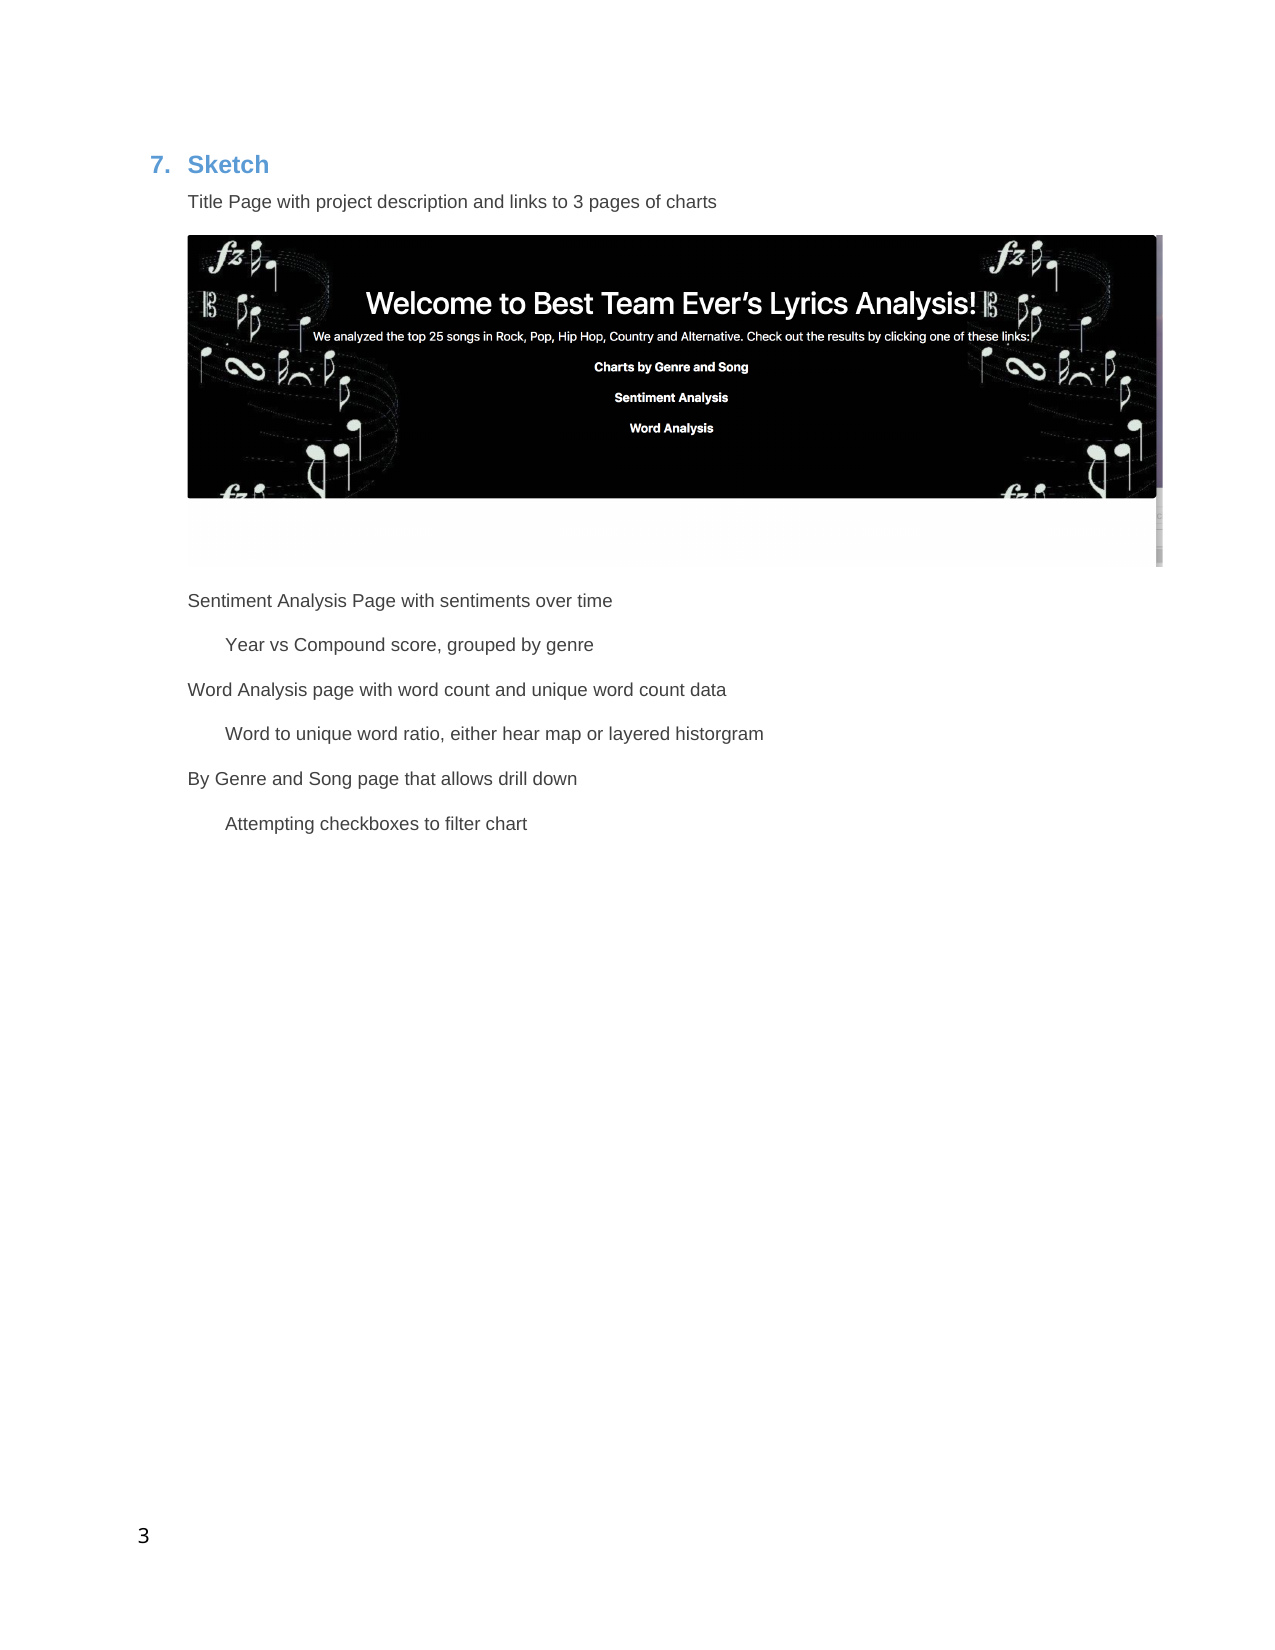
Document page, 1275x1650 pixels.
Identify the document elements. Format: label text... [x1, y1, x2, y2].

text Year vs Compound score, grouped by genre [187, 634, 1125, 656]
text Attempting checkboxes to filter chart [187, 812, 1125, 834]
text By Genre and Song page that allows drill down [187, 768, 1125, 789]
subtitle Sketch [150, 150, 1125, 179]
text Word Analysis page with word count and unique word count data [187, 679, 1125, 700]
picture [187, 235, 1163, 567]
text Word to unique word ratio, either hear map or layered historgram [187, 723, 1125, 745]
text Sentiment Analysis Page with sentiments over time [187, 589, 1125, 611]
text Title Page with project description and links to 3 pages of charts [187, 191, 1125, 213]
